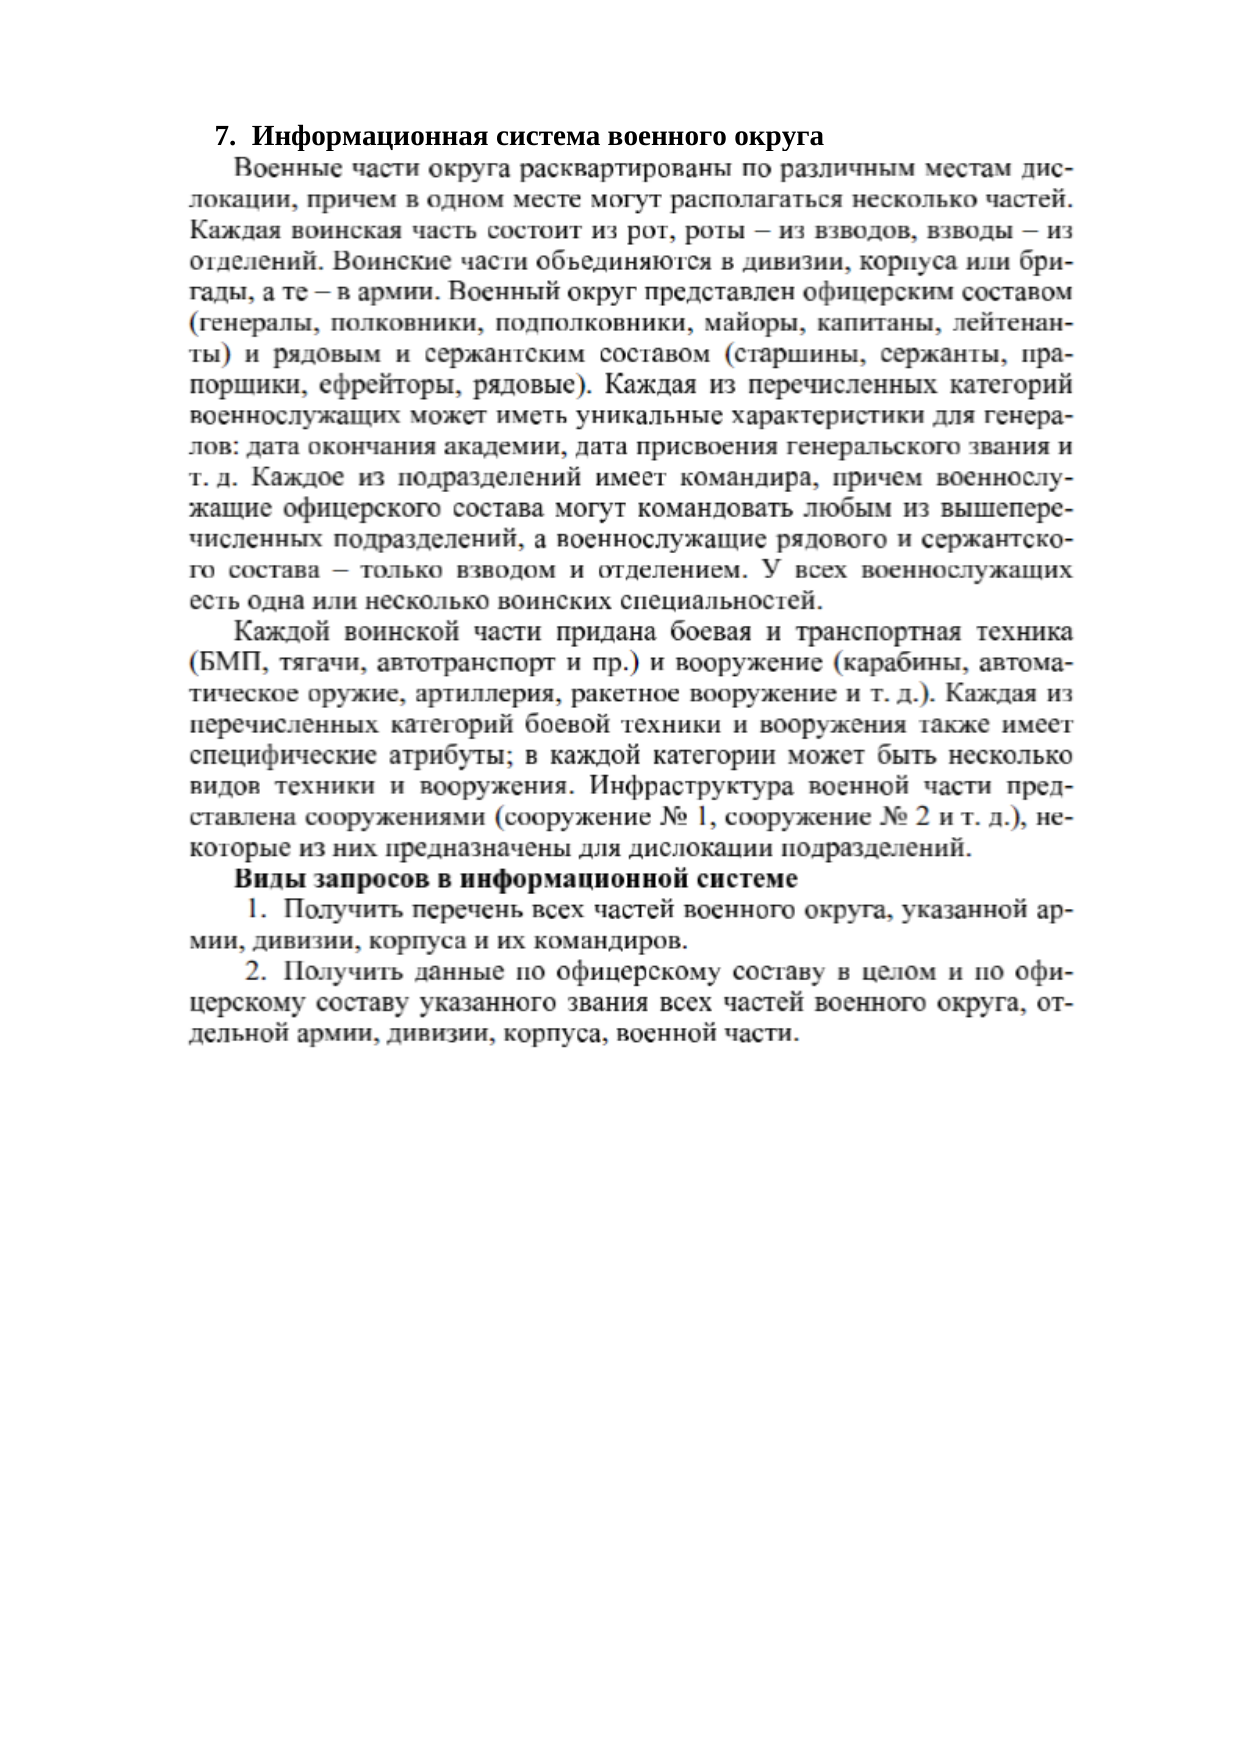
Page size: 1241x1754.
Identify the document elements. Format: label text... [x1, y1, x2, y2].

list Информационная система военного округа [214, 118, 1152, 152]
picture [177, 151, 1085, 1052]
